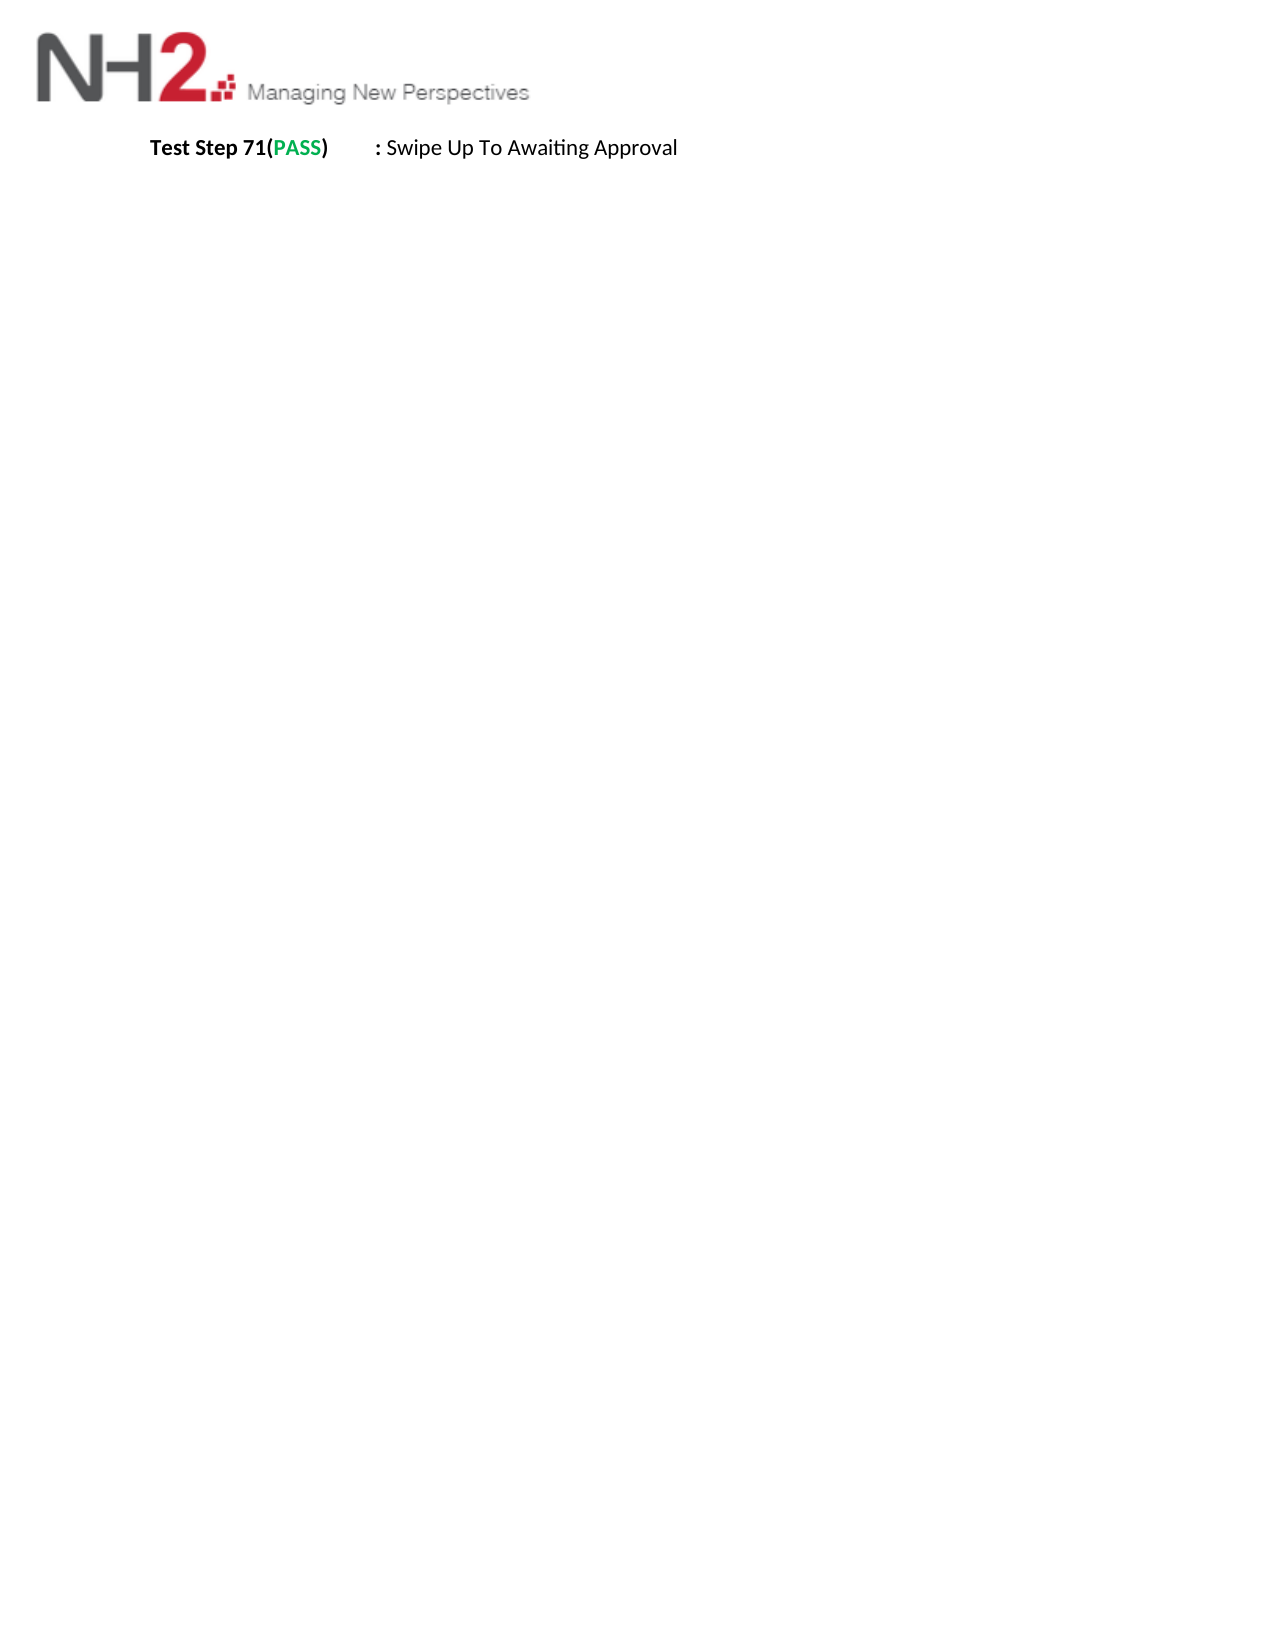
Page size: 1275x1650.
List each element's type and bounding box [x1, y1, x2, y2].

picture [26, 23, 540, 111]
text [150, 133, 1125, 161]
